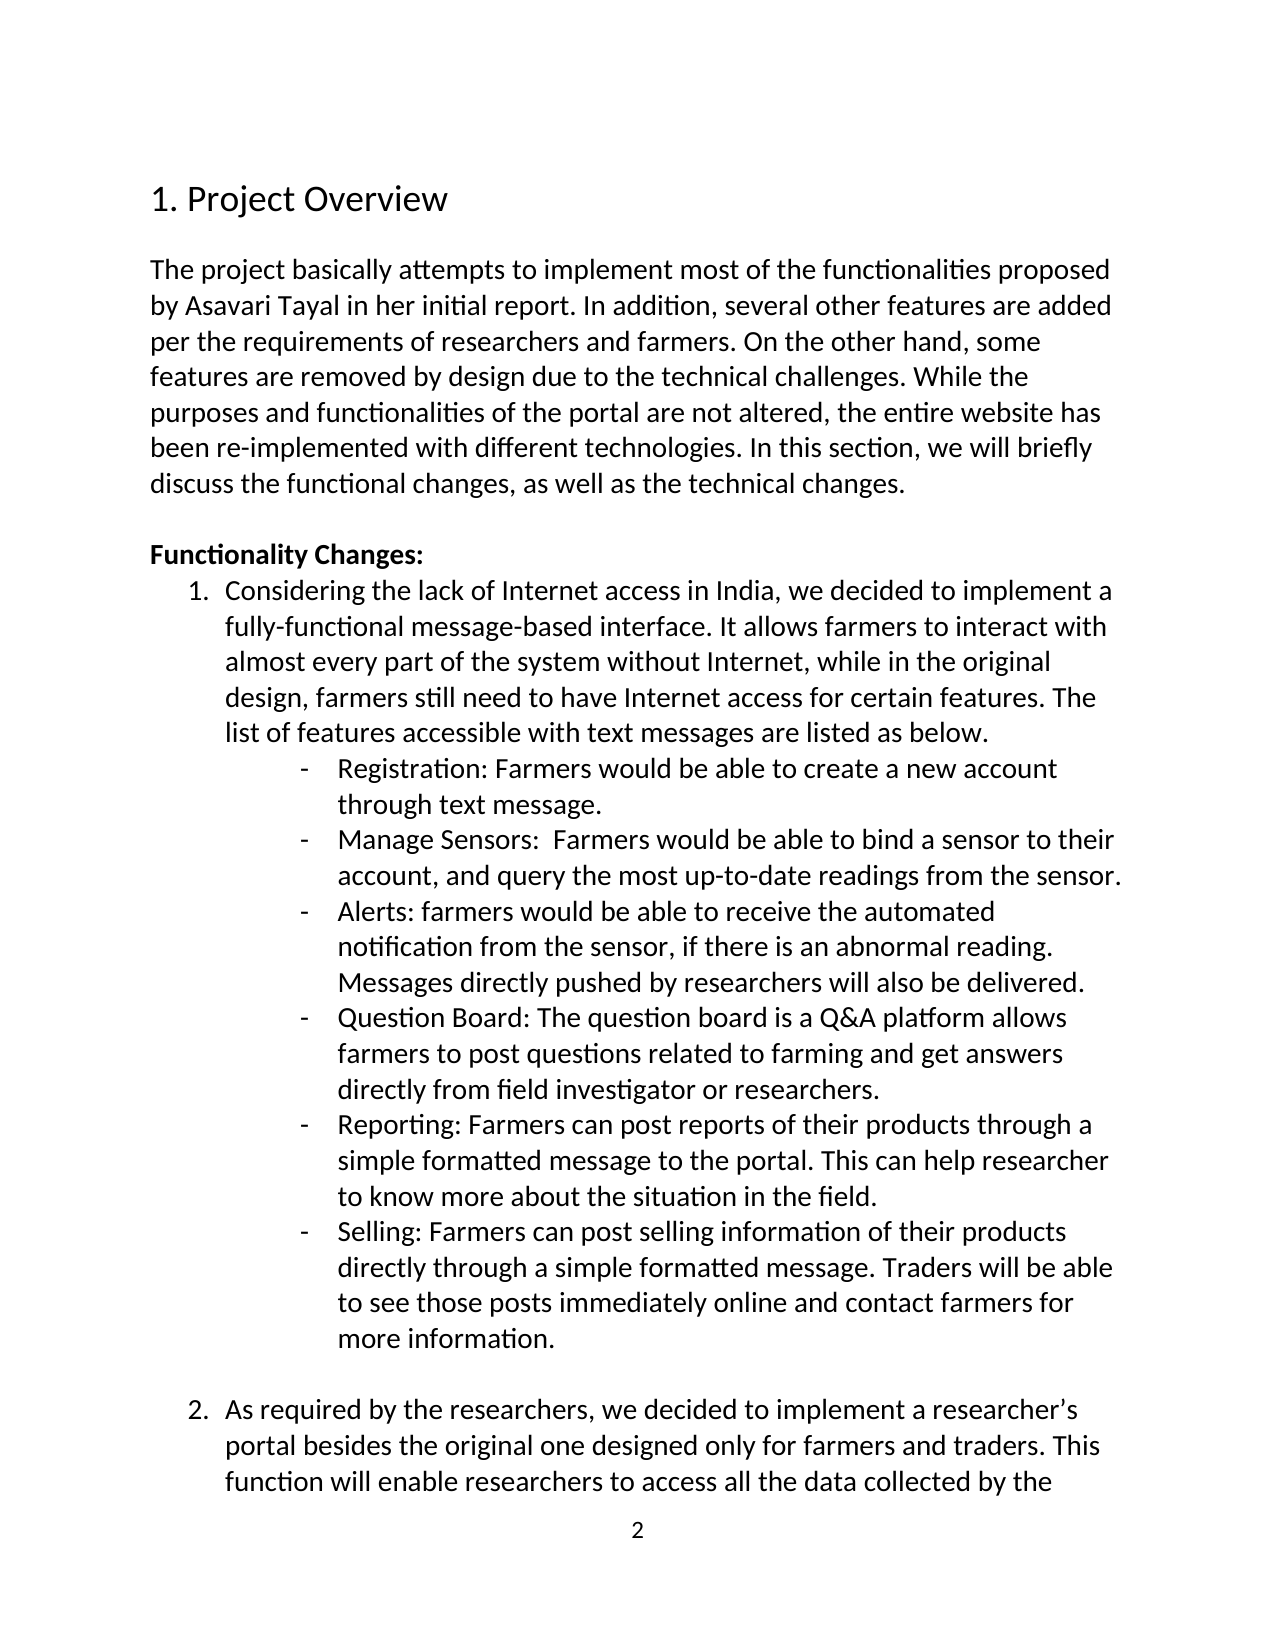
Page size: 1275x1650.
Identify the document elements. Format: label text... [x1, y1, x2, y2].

list Reporting: Farmers can post reports of their products through a simple formatted message to the portal. This can help researcher to know more about the situation in the field. [300, 1106, 1125, 1213]
list Manage Sensors: Farmers would be able to bind a sensor to their account, and query the most up-to-date readings from the sensor. [300, 821, 1125, 893]
list Considering the lack of Internet access in India, we decided to implement a fully-functional message-based interface. It allows farmers to interact with almost every part of the system without Internet, while in the original design, farmers still need to have Internet access for certain features. The list of features accessible with text messages are listed as below. [187, 572, 1125, 750]
list Registration: Farmers would be able to create a new account through text message. [300, 750, 1125, 821]
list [187, 1391, 1125, 1498]
list Alerts: farmers would be able to receive the automated notification from the sensor, if there is an abnormal reading. Messages directly pushed by researchers will also be delivered. [300, 893, 1125, 999]
text Functionality Changes: [150, 536, 1125, 572]
text The project basically attempts to implement most of the functionalities proposed by Asavari Tayal in her initial report. In addition, several other features are added per the requirements of researchers and farmers. On the other hand, some features are removed by design due to the technical challenges. While the purposes and functionalities of the portal are not altered, the entire website has been re-implemented with different technologies. In this section, we will briefly discuss the functional changes, as well as the technical changes. [150, 251, 1125, 501]
list Selling: Farmers can post selling information of their products directly through a simple formatted message. Traders will be able to see those posts immediately online and contact farmers for more information. [300, 1213, 1125, 1356]
list Question Board: The question board is a Q&A platform allows farmers to post questions related to farming and get answers directly from field investigator or researchers. [300, 999, 1125, 1106]
subtitle 1. Project Overview [150, 175, 1125, 221]
